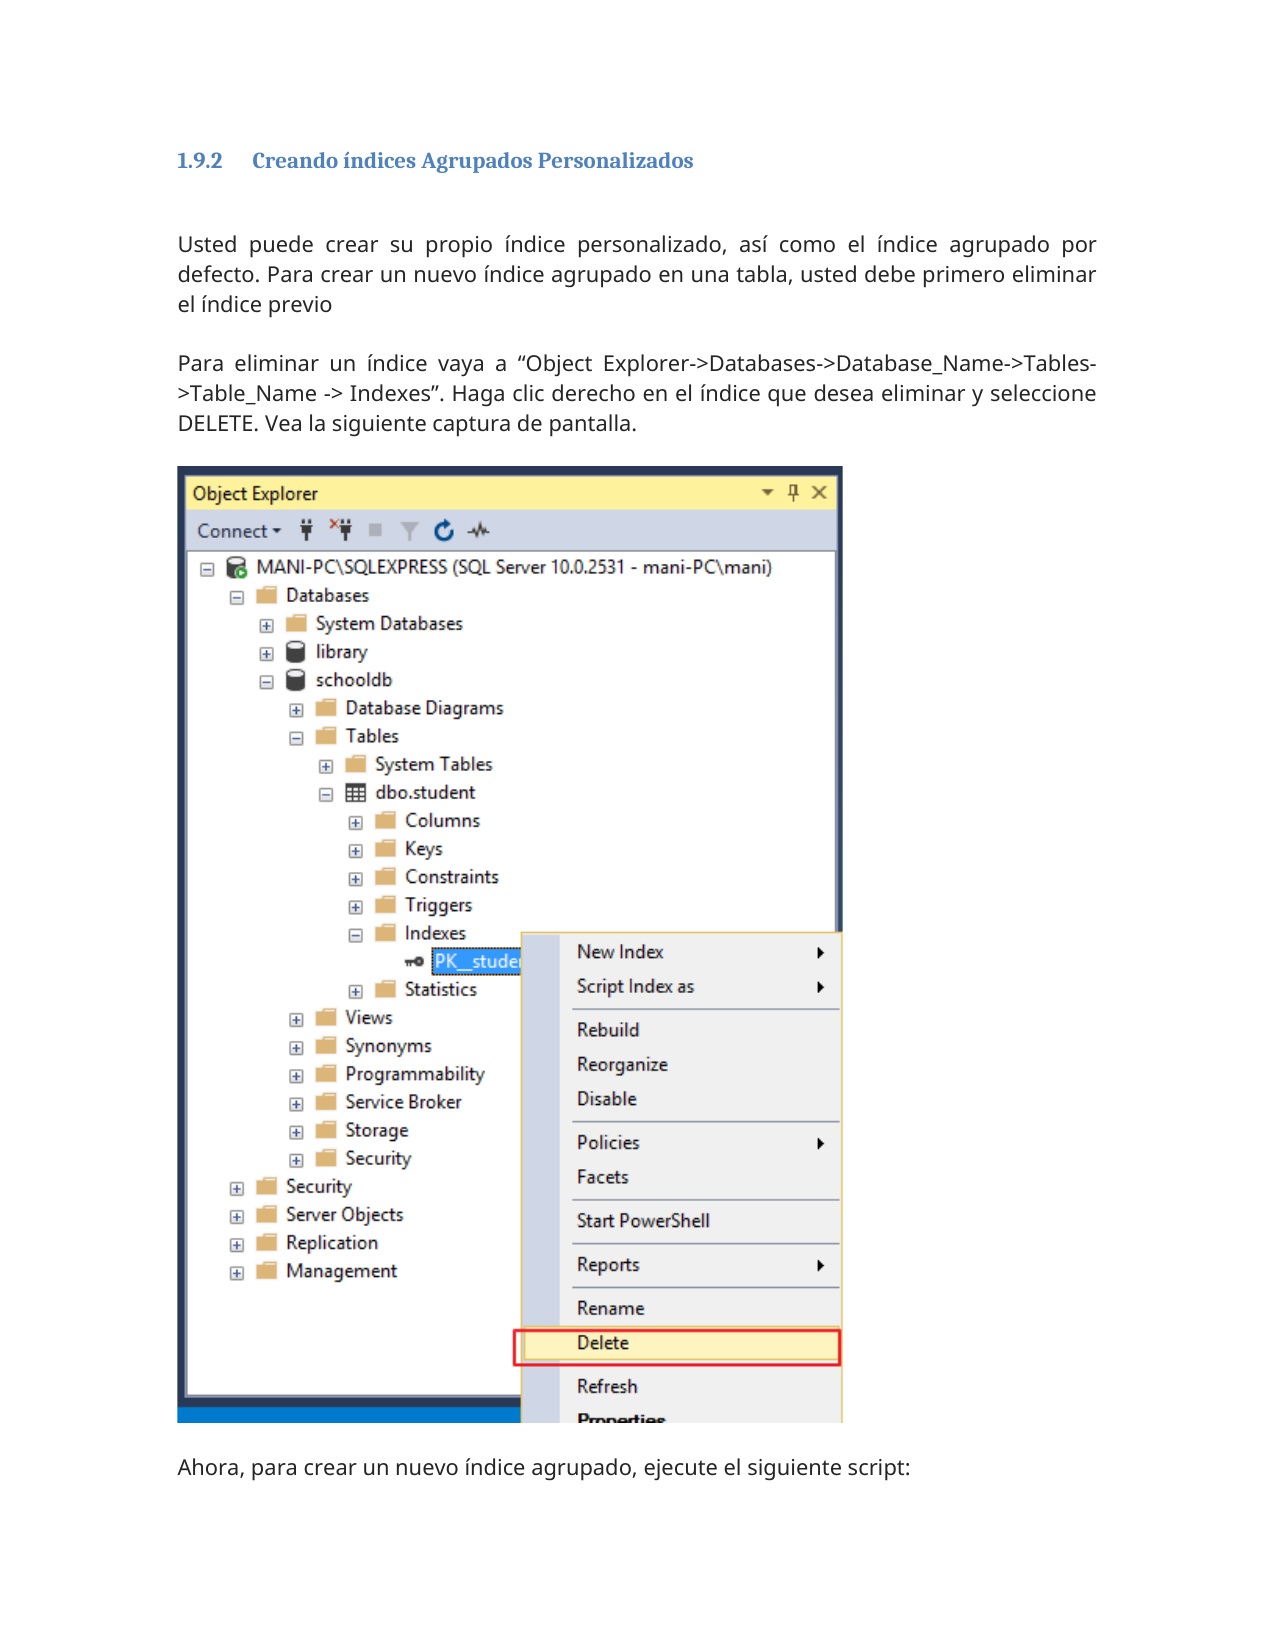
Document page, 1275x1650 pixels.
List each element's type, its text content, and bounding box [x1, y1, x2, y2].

text Para eliminar un índice vaya a “Object Explorer->Databases->Database_Name->Tables->Table_Name -> Indexes”. Haga clic derecho en el índice que desea eliminar y seleccione DELETE. Vea la siguiente captura de pantalla. [177, 348, 1098, 437]
text Ahora, para crear un nuevo índice agrupado, ejecute el siguiente script: [177, 1452, 1098, 1482]
picture [177, 466, 843, 1423]
subtitle Creando índices Agrupados Personalizados [177, 148, 1098, 174]
text Usted puede crear su propio índice personalizado, así como el índice agrupado por defecto. Para crear un nuevo índice agrupado en una tabla, usted debe primero eliminar el índice previo [177, 229, 1098, 319]
